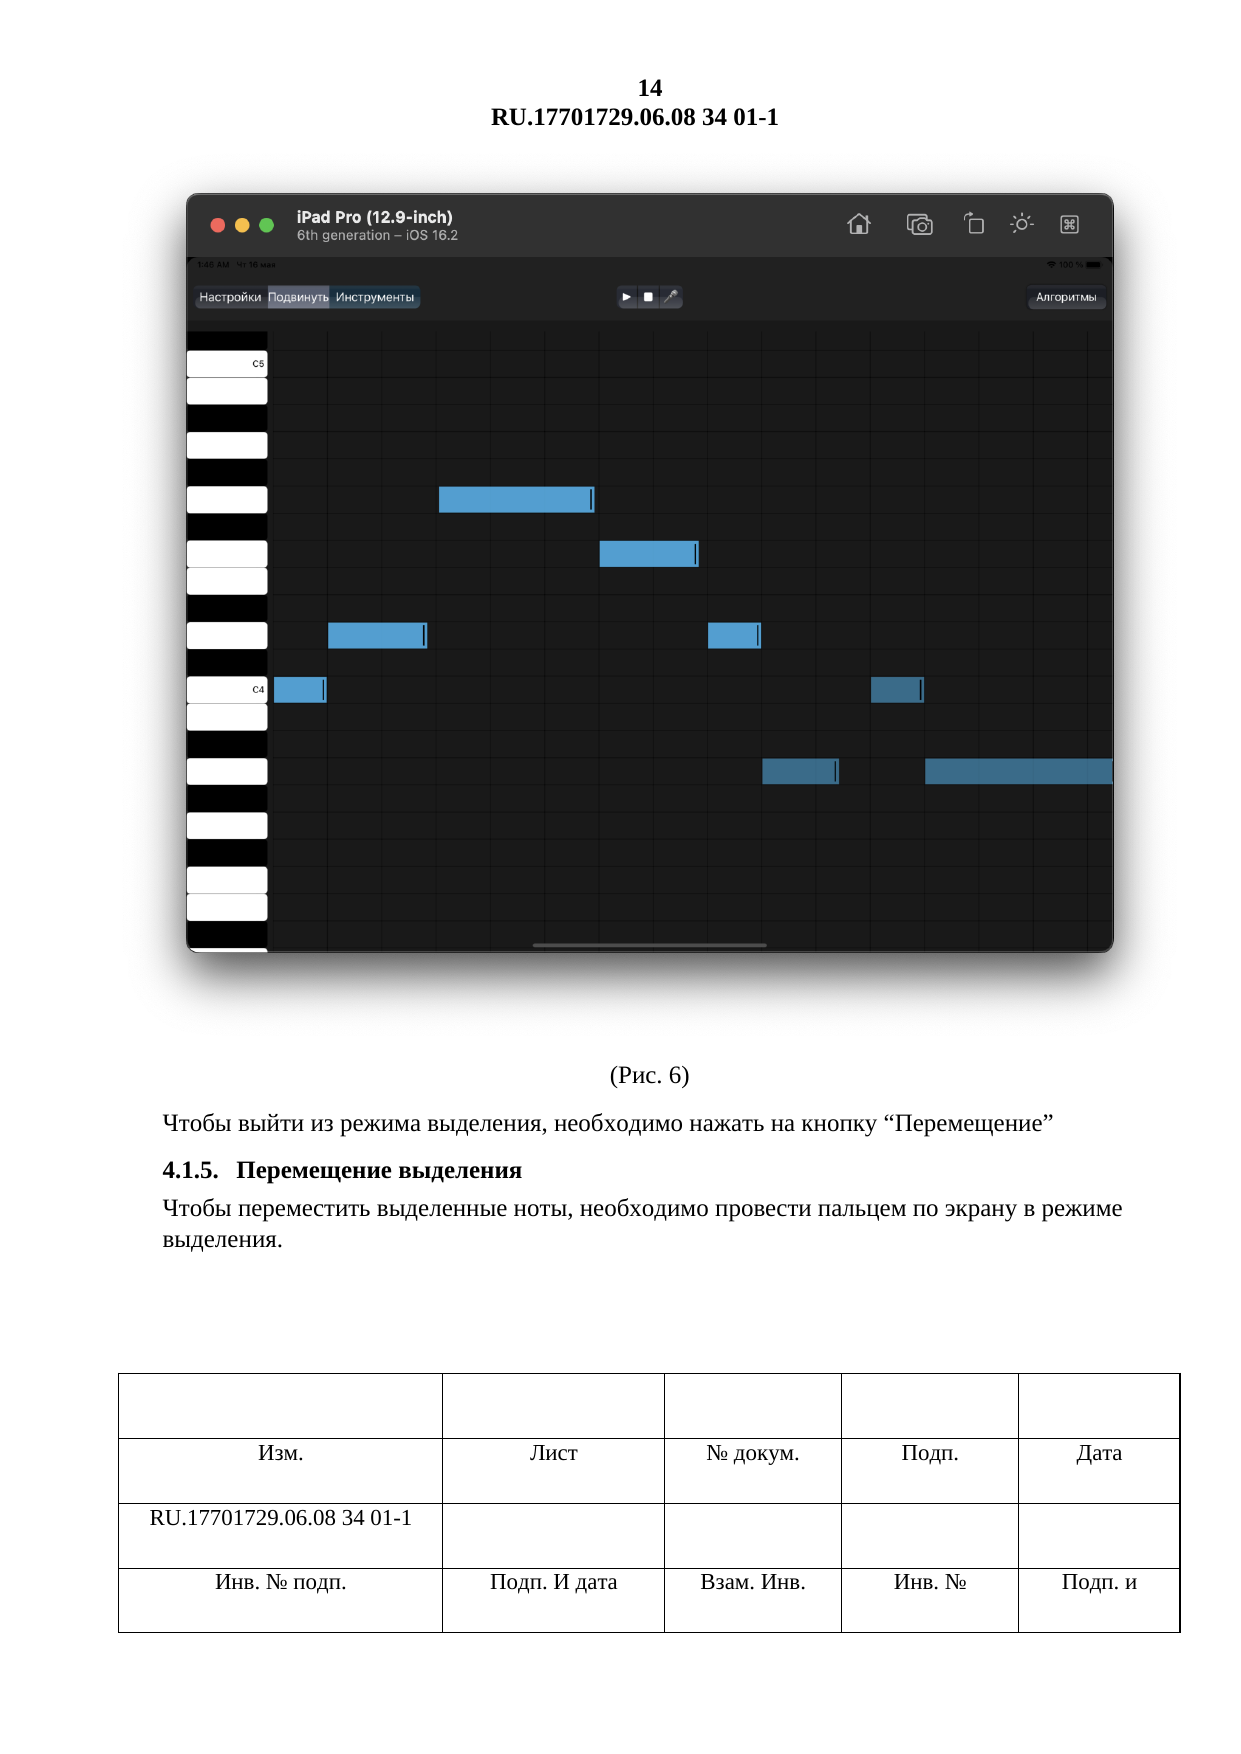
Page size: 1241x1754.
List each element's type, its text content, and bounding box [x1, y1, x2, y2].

list Перемещение выделения [162, 1156, 1181, 1184]
picture [118, 147, 1181, 1042]
text (Рис. 6) [118, 1060, 1181, 1089]
text Чтобы выйти из режима выделения, необходимо нажать на кнопку “Перемещение” [118, 1108, 1181, 1137]
text Чтобы переместить выделенные ноты, необходимо провести пальцем по экрану в режиме выделения. [162, 1193, 1181, 1253]
